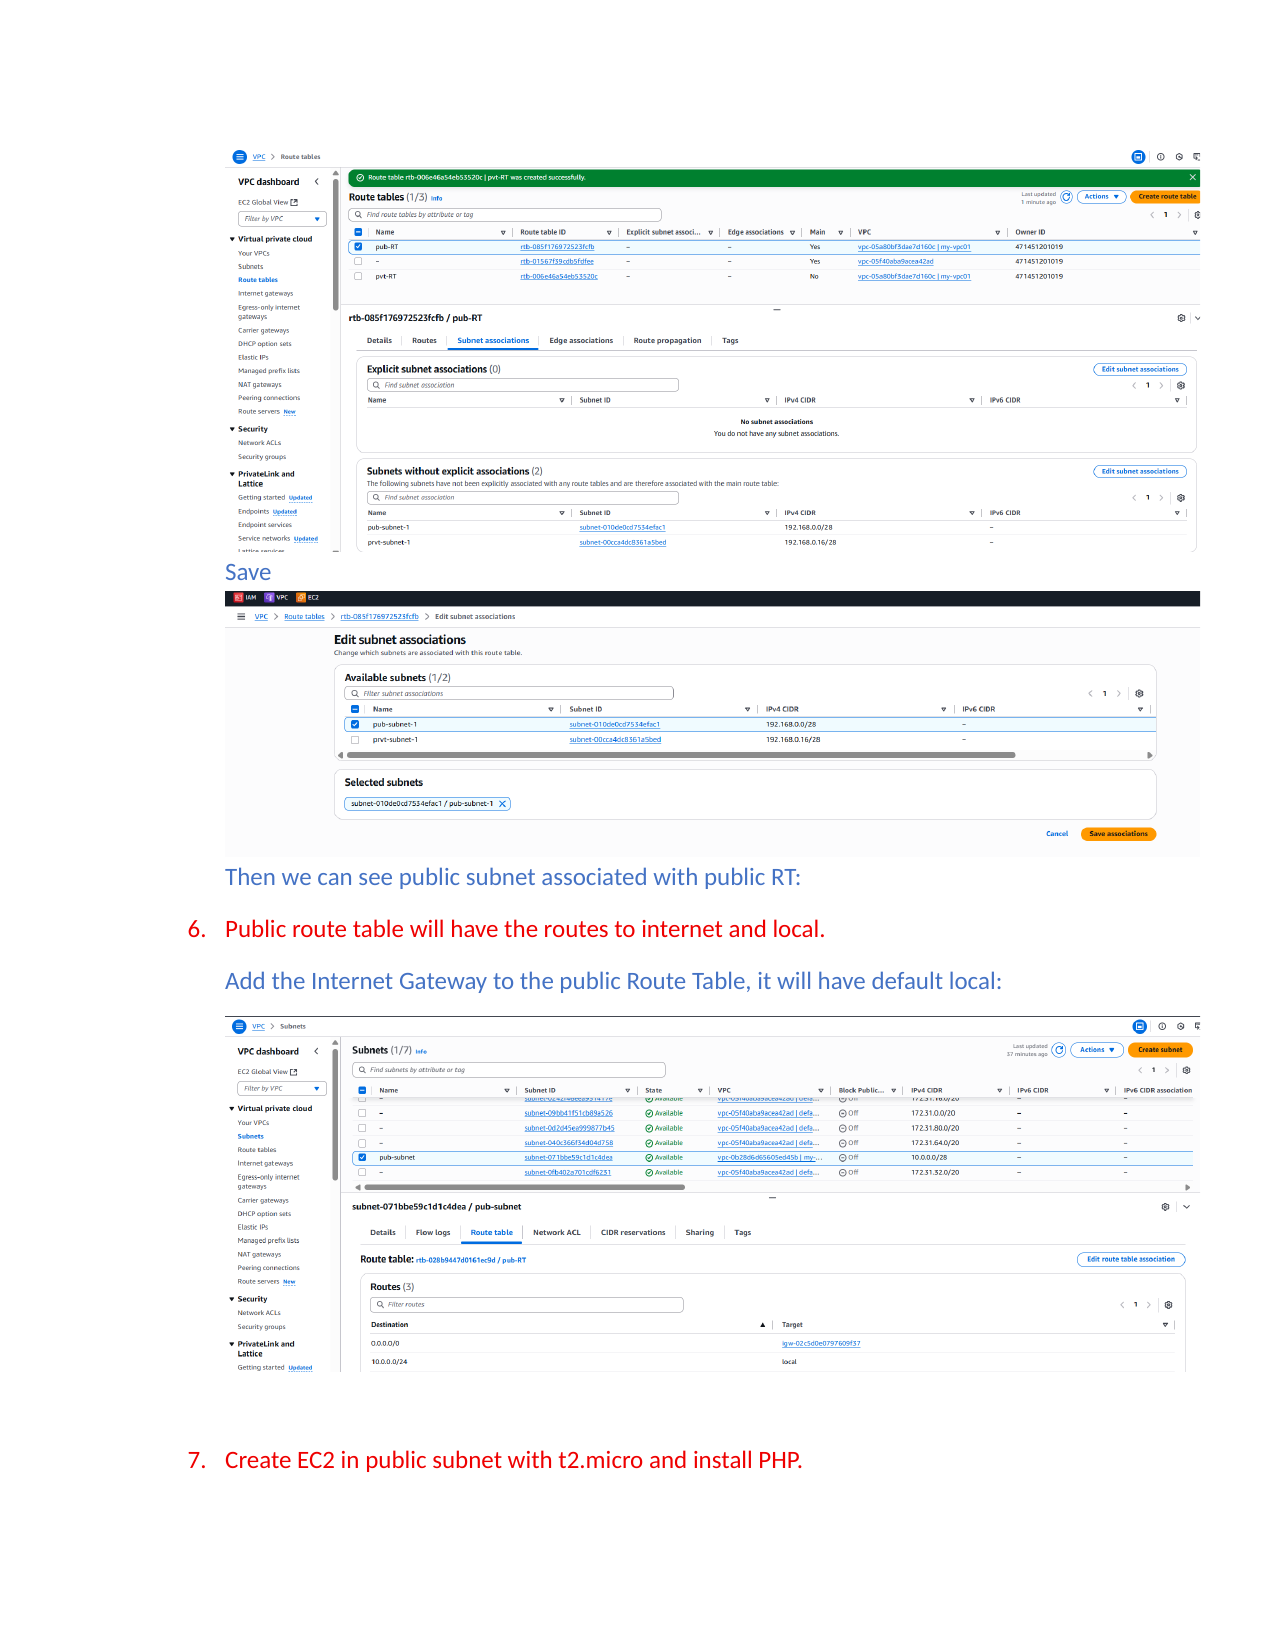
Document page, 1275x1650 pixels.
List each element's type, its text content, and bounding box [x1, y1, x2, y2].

text Add the Internet Gateway to the public Route Table, it will have default local: [225, 965, 1125, 995]
list Public route table will have the routes to internet and local. [187, 913, 1125, 944]
list Create EC2 in public subnet with t2.micro and install PHP. [187, 1445, 1125, 1475]
picture [225, 1016, 1200, 1372]
picture [225, 150, 1200, 552]
list Save [225, 556, 1125, 587]
picture [225, 591, 1200, 857]
list Then we can see public subnet associated with public RT: [225, 861, 1125, 892]
